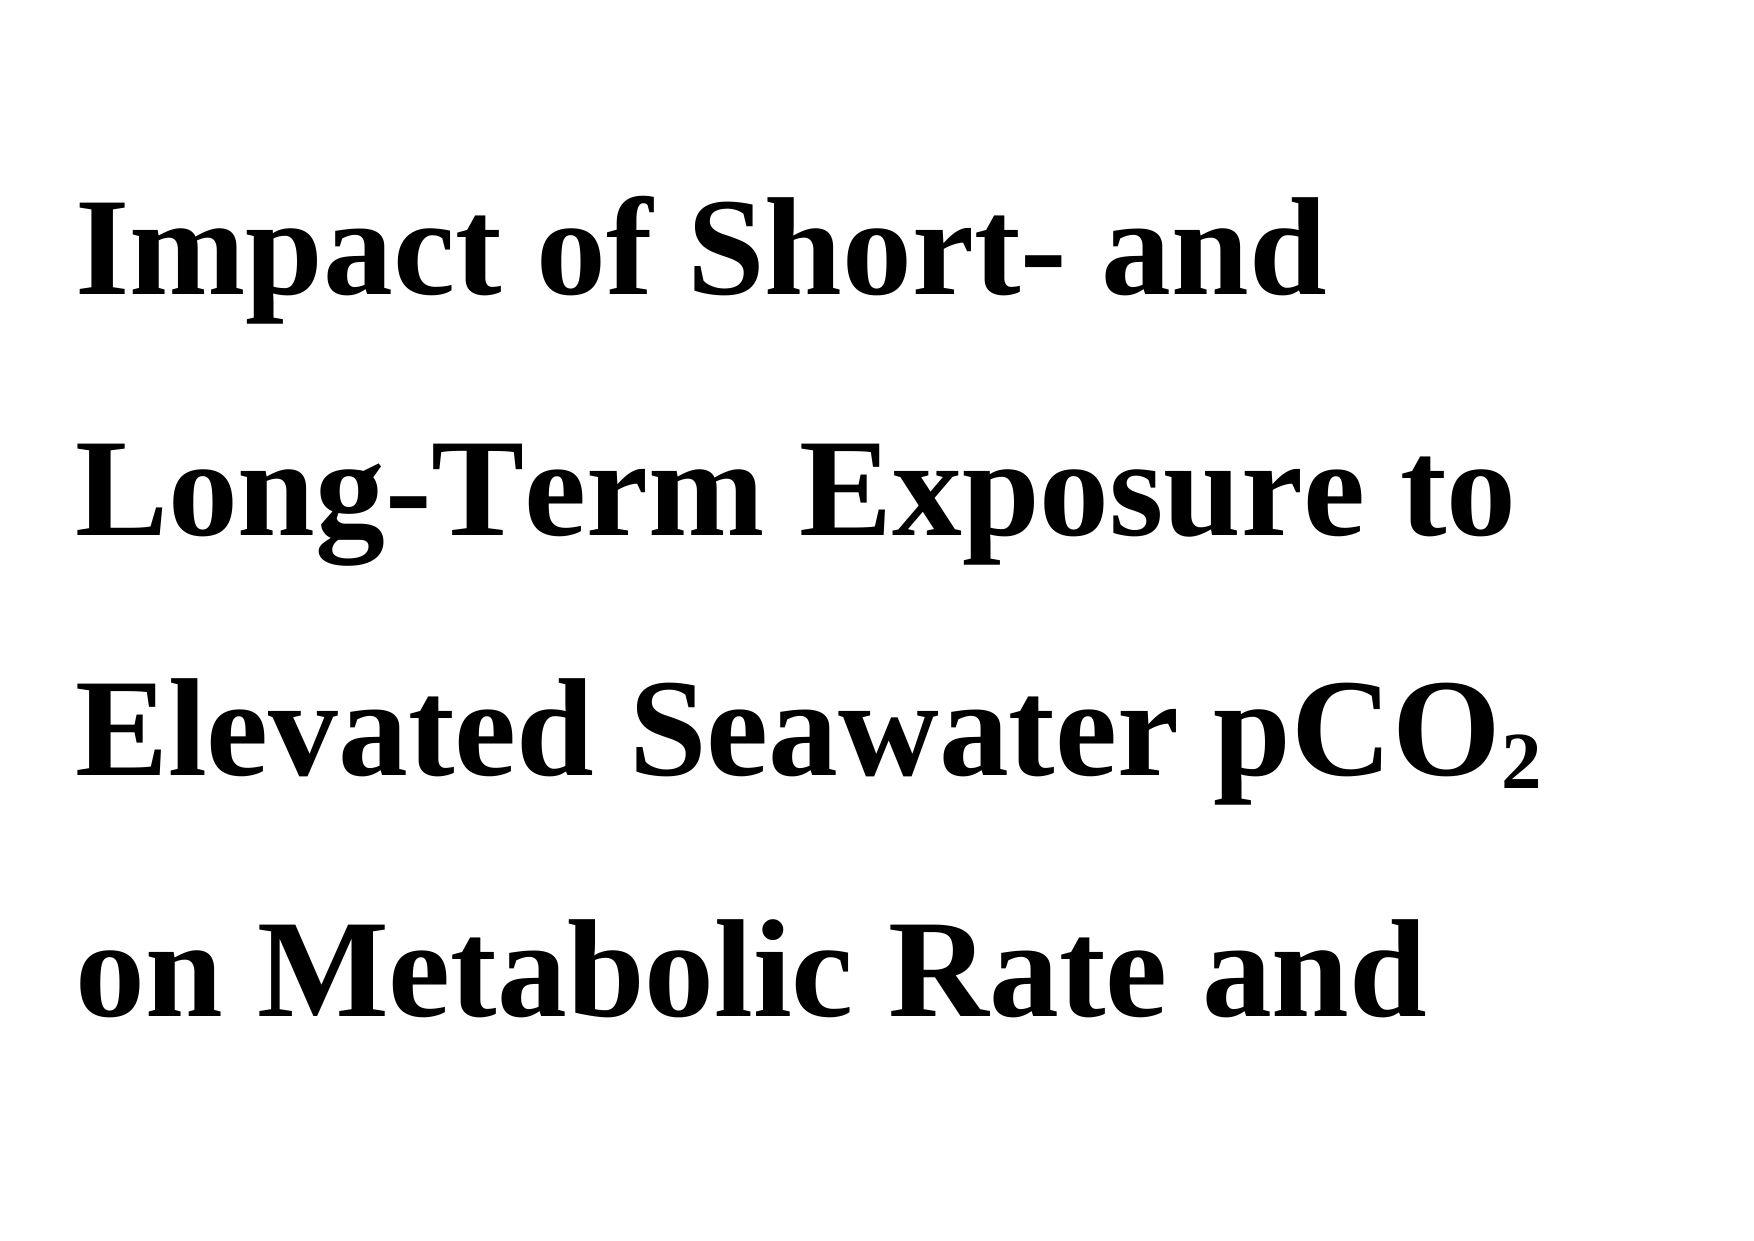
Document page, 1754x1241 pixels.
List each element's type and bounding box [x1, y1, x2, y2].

text [75, 164, 1679, 1047]
